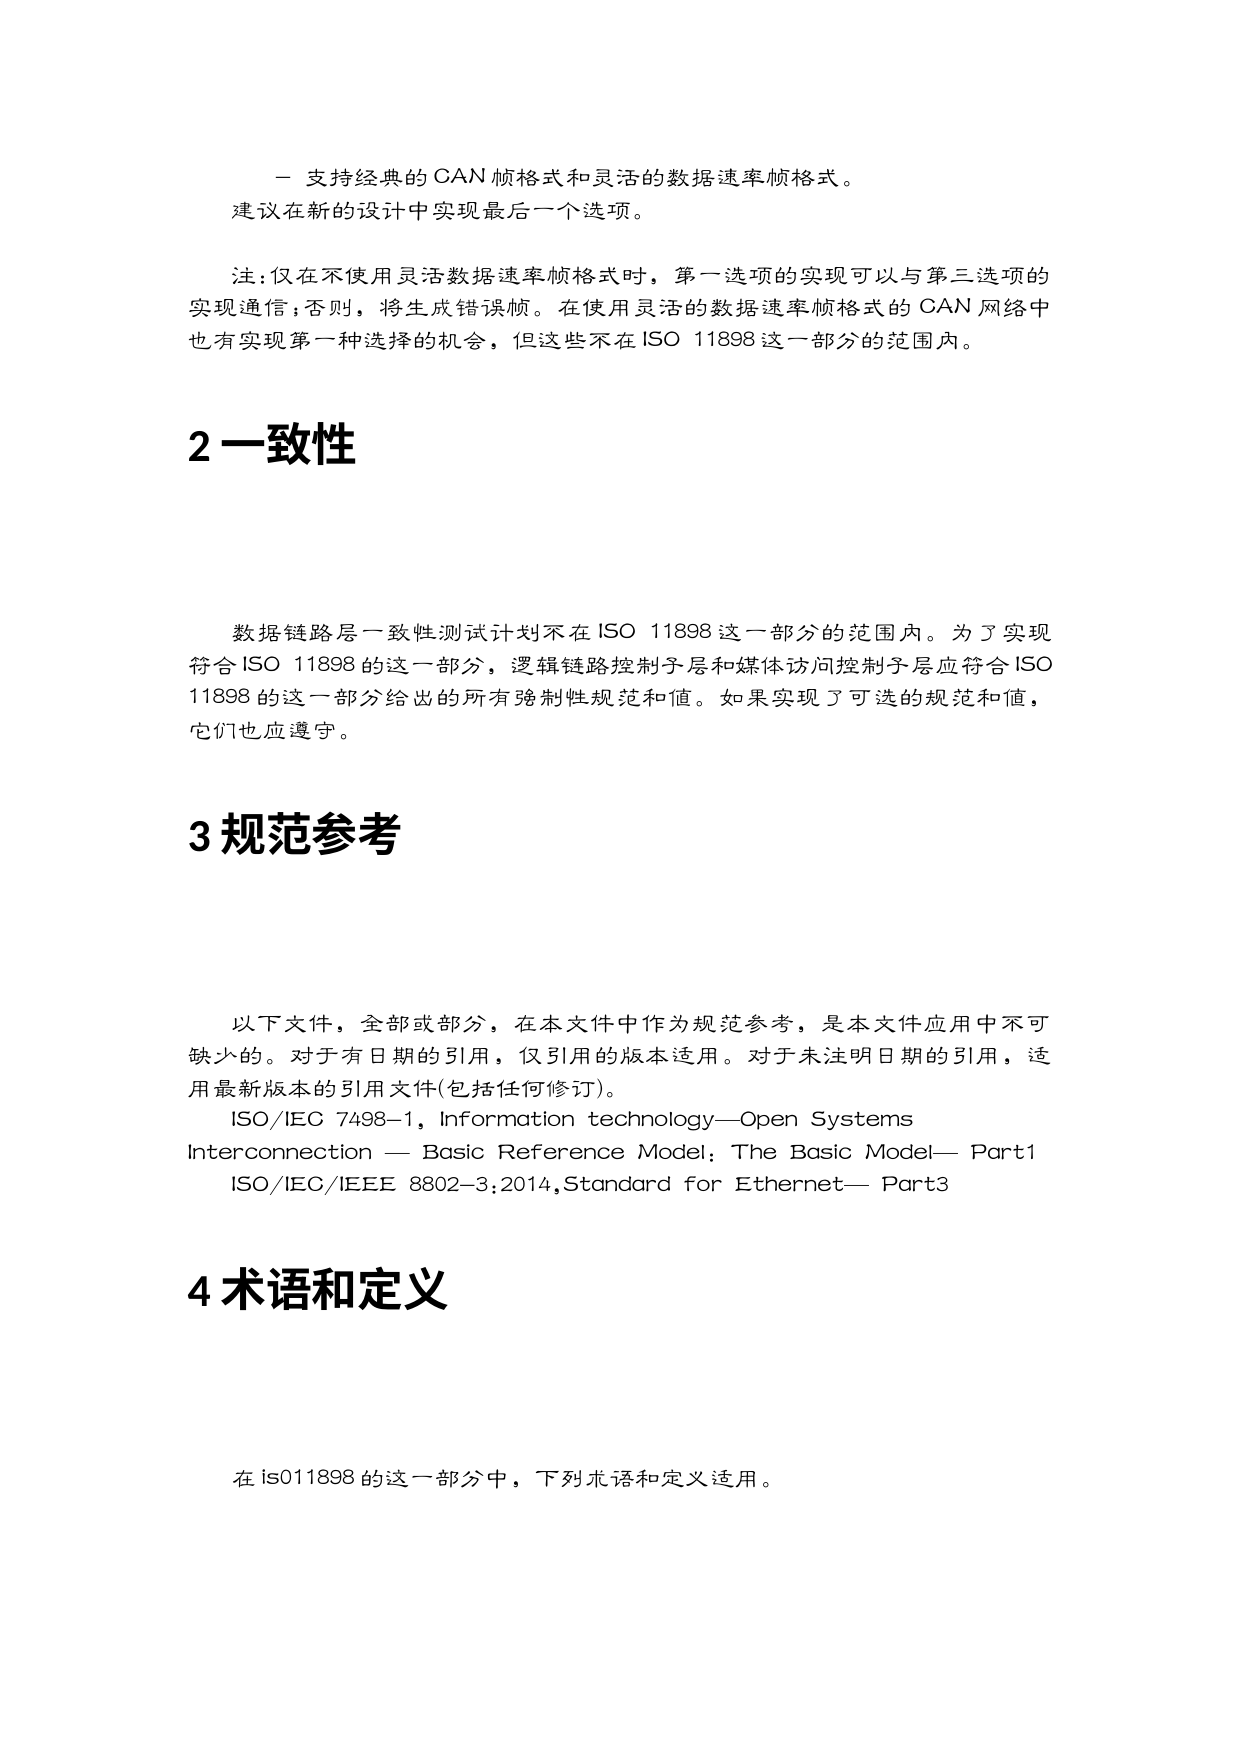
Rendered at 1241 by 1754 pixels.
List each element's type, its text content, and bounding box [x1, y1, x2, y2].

text 数据链路层一致性测试计划不在ISO 11898这一部分的范围内。为了实现符合ISO 11898的这一部分，逻辑链路控制子层和媒体访问控制子层应符合ISO 11898的这一部分给出的所有强制性规范和值。如果实现了可选的规范和值，它们也应遵守。 [187, 617, 1053, 747]
subtitle 2一致性 [187, 392, 1053, 490]
subtitle 4术语和定义 [187, 1238, 1053, 1335]
text ISO/IEC 7498-1, Information technology—Open Systems Interconnection — Basic Reference Model: The Basic Model— Part1 [187, 1105, 1053, 1170]
text ISO/IEC/IEEE 8802-3:2014,Standard for Ethernet— Part3 [187, 1170, 1053, 1202]
text 在is011898的这一部分中，下列术语和定义适用。 [187, 1462, 1053, 1495]
subtitle 3规范参考 [187, 782, 1053, 880]
text - 支持经典的CAN帧格式和灵活的数据速率帧格式。 [231, 162, 1053, 194]
text 注:仅在不使用灵活数据速率帧格式时，第一选项的实现可以与第三选项的实现通信;否则，将生成错误帧。在使用灵活的数据速率帧格式的CAN网络中也有实现第一种选择的机会，但这些不在ISO 11898这一部分的范围内。 [187, 259, 1053, 357]
text 以下文件，全部或部分，在本文件中作为规范参考，是本文件应用中不可缺少的。对于有日期的引用，仅引用的版本适用。对于未注明日期的引用，适用最新版本的引用文件(包括任何修订)。 [187, 1007, 1053, 1105]
text 建议在新的设计中实现最后一个选项。 [187, 194, 1053, 227]
